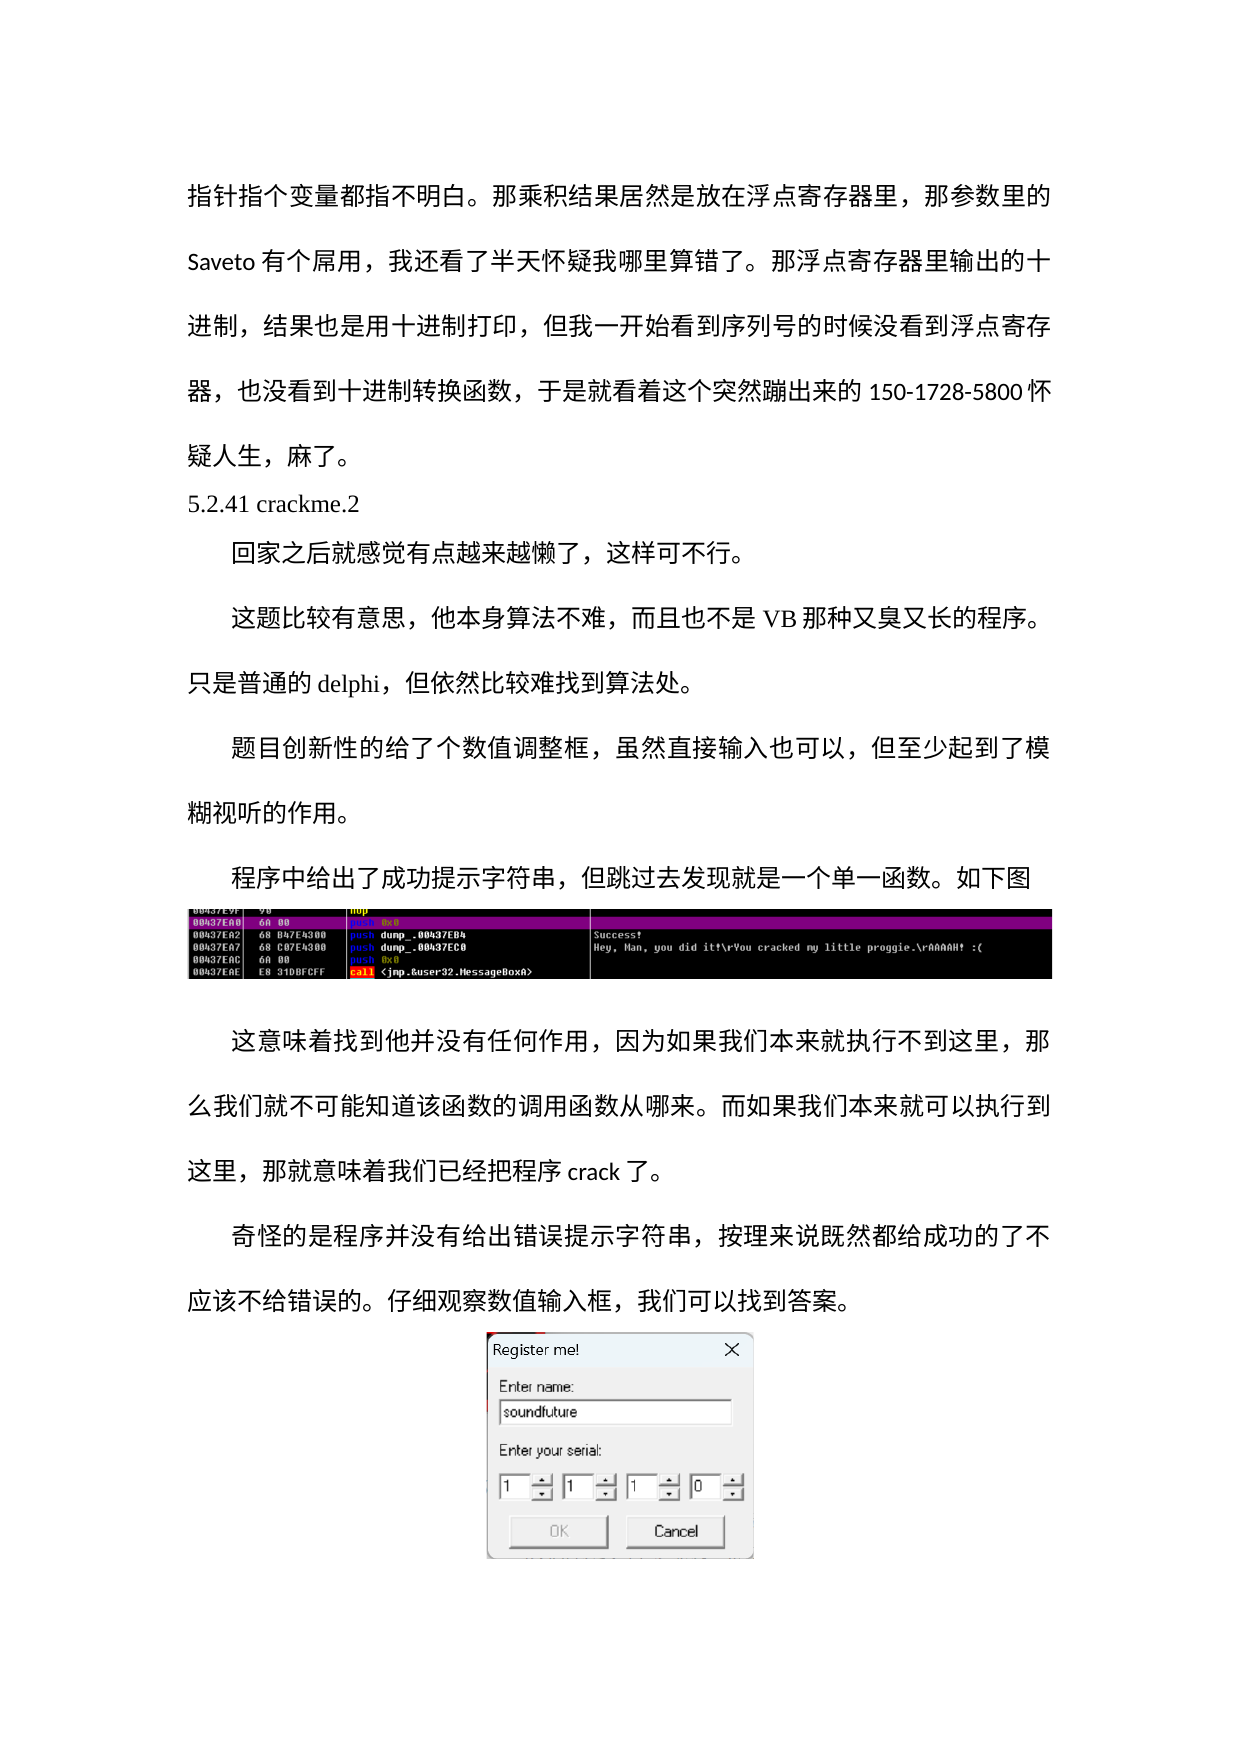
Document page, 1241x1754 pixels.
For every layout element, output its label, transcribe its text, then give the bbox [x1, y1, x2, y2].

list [187, 162, 1053, 487]
list 程序中给出了成功提示字符串，但跳过去发现就是一个单一函数。如下图 [187, 844, 1053, 909]
list 这题比较有意思，他本身算法不难，而且也不是VB那种又臭又长的程序。只是普通的delphi，但依然比较难找到算法处。 [187, 584, 1053, 714]
list 题目创新性的给了个数值调整框，虽然直接输入也可以，但至少起到了模糊视听的作用。 [187, 714, 1053, 844]
picture [486, 1332, 754, 1559]
picture [187, 909, 1053, 979]
list 奇怪的是程序并没有给出错误提示字符串，按理来说既然都给成功的了不应该不给错误的。仔细观察数值输入框，我们可以找到答案。 [187, 1202, 1053, 1332]
list 回家之后就感觉有点越来越懒了，这样可不行。 [187, 519, 1053, 584]
list 这意味着找到他并没有任何作用，因为如果我们本来就执行不到这里，那么我们就不可能知道该函数的调用函数从哪来。而如果我们本来就可以执行到这里，那就意味着我们已经把程序crack了。 [187, 1007, 1053, 1202]
list 5.2.41 crackme.2 [187, 487, 1053, 519]
